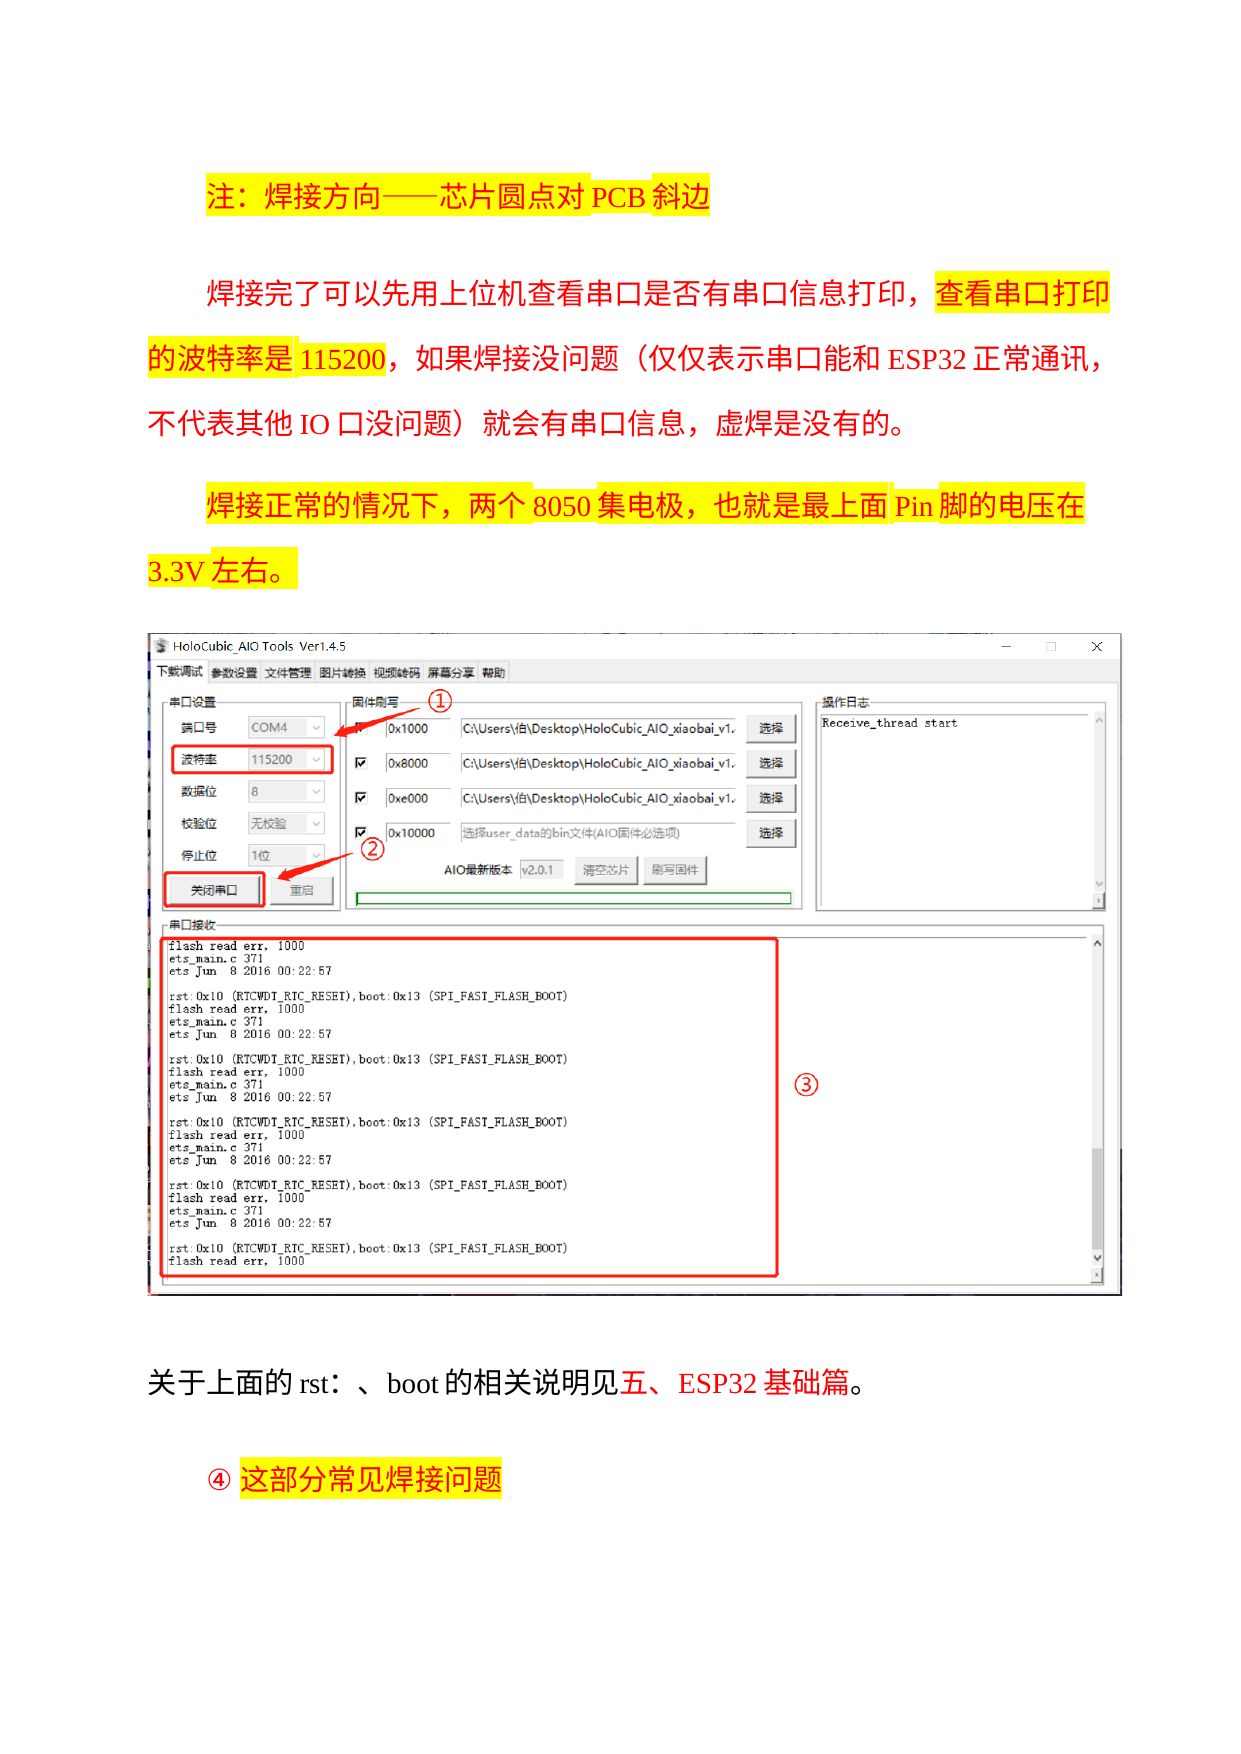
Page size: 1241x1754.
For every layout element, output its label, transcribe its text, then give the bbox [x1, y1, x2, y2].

text ④ 这部分常见焊接问题 [148, 1446, 1122, 1511]
text 焊接正常的情况下，两个8050集电极，也就是最上面Pin脚的电压在3.3V左右。 [148, 471, 1122, 601]
text 焊接完了可以先用上位机查看串口是否有串口信息打印，查看串口打印的波特率是115200，如果焊接没问题（仅仅表示串口能和ESP32正常通讯，不代表其他IO口没问题）就会有串口信息，虚焊是没有的。 [148, 259, 1122, 454]
text 关于上面的rst：、boot的相关说明见五、ESP32基础篇。 [148, 1348, 1122, 1413]
text 注：焊接方向——芯片圆点对PCB斜边 [148, 162, 1122, 227]
picture [147, 633, 1123, 1296]
